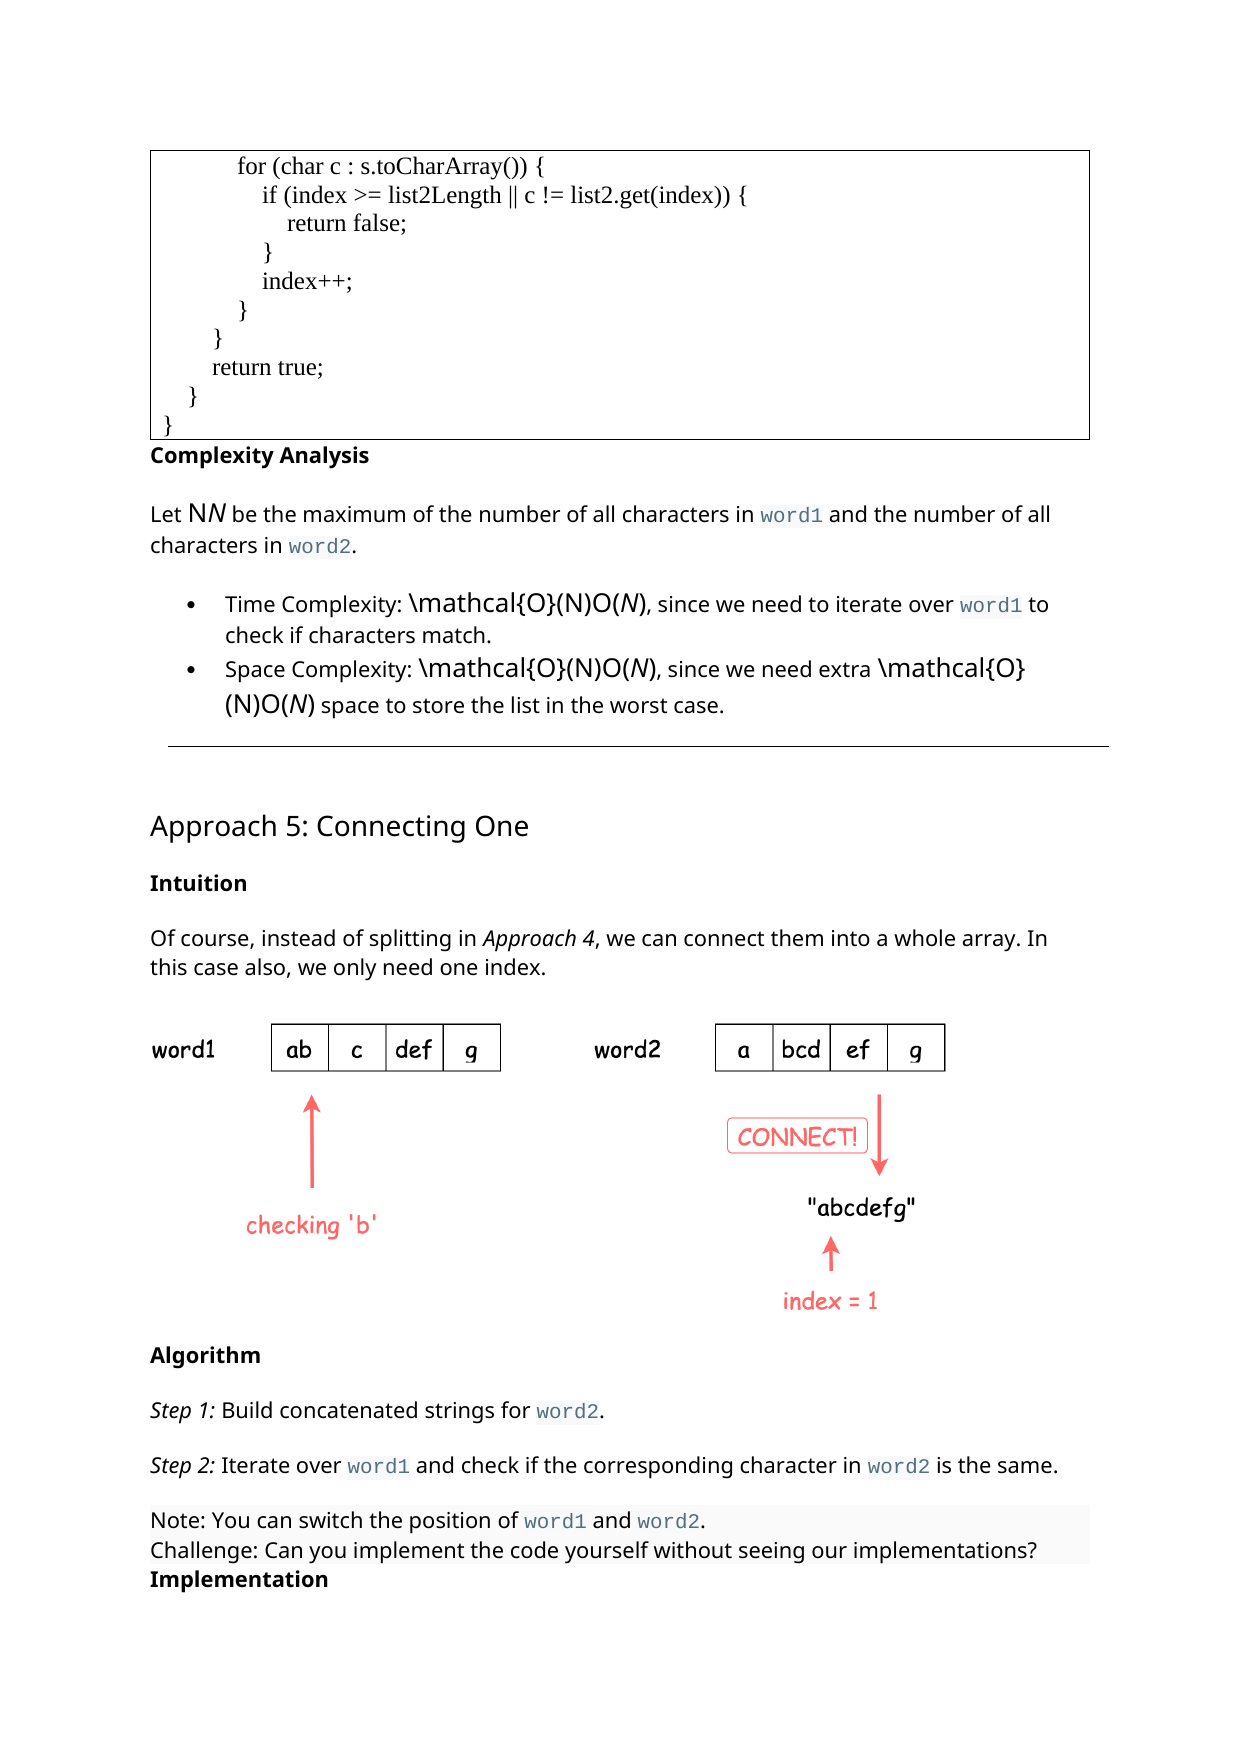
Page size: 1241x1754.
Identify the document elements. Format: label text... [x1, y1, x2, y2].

text Step 2: Iterate over word1 and check if the corresponding character in word2 is the same. [150, 1450, 1090, 1480]
text Challenge: Can you implement the code yourself without seeing our implementations? [150, 1535, 1090, 1564]
text Implementation [150, 1564, 1090, 1594]
list Space Complexity: \mathcal{O}(N)O(N), since we need extra \mathcal{O}(N)O(N) space to store the list in the worst case. [187, 650, 1090, 721]
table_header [151, 151, 1089, 438]
text Note: You can switch the position of word1 and word2. [150, 1505, 1090, 1535]
text Algorithm [150, 1341, 1090, 1370]
subtitle Approach 5: Connecting One [150, 806, 1090, 844]
list Time Complexity: \mathcal{O}(N)O(N), since we need to iterate over word1 to check if characters match. [187, 585, 1090, 650]
text Of course, instead of splitting in Approach 4, we can connect them into a whole array. In this case also, we only need one index. [150, 923, 1090, 982]
text Complexity Analysis [150, 440, 1090, 469]
picture [150, 1007, 951, 1316]
text Step 1: Build concatenated strings for word2. [150, 1395, 1090, 1425]
text Intuition [150, 868, 1090, 898]
text Let NN be the maximum of the number of all characters in word1 and the number of all characters in word2. [150, 494, 1090, 560]
